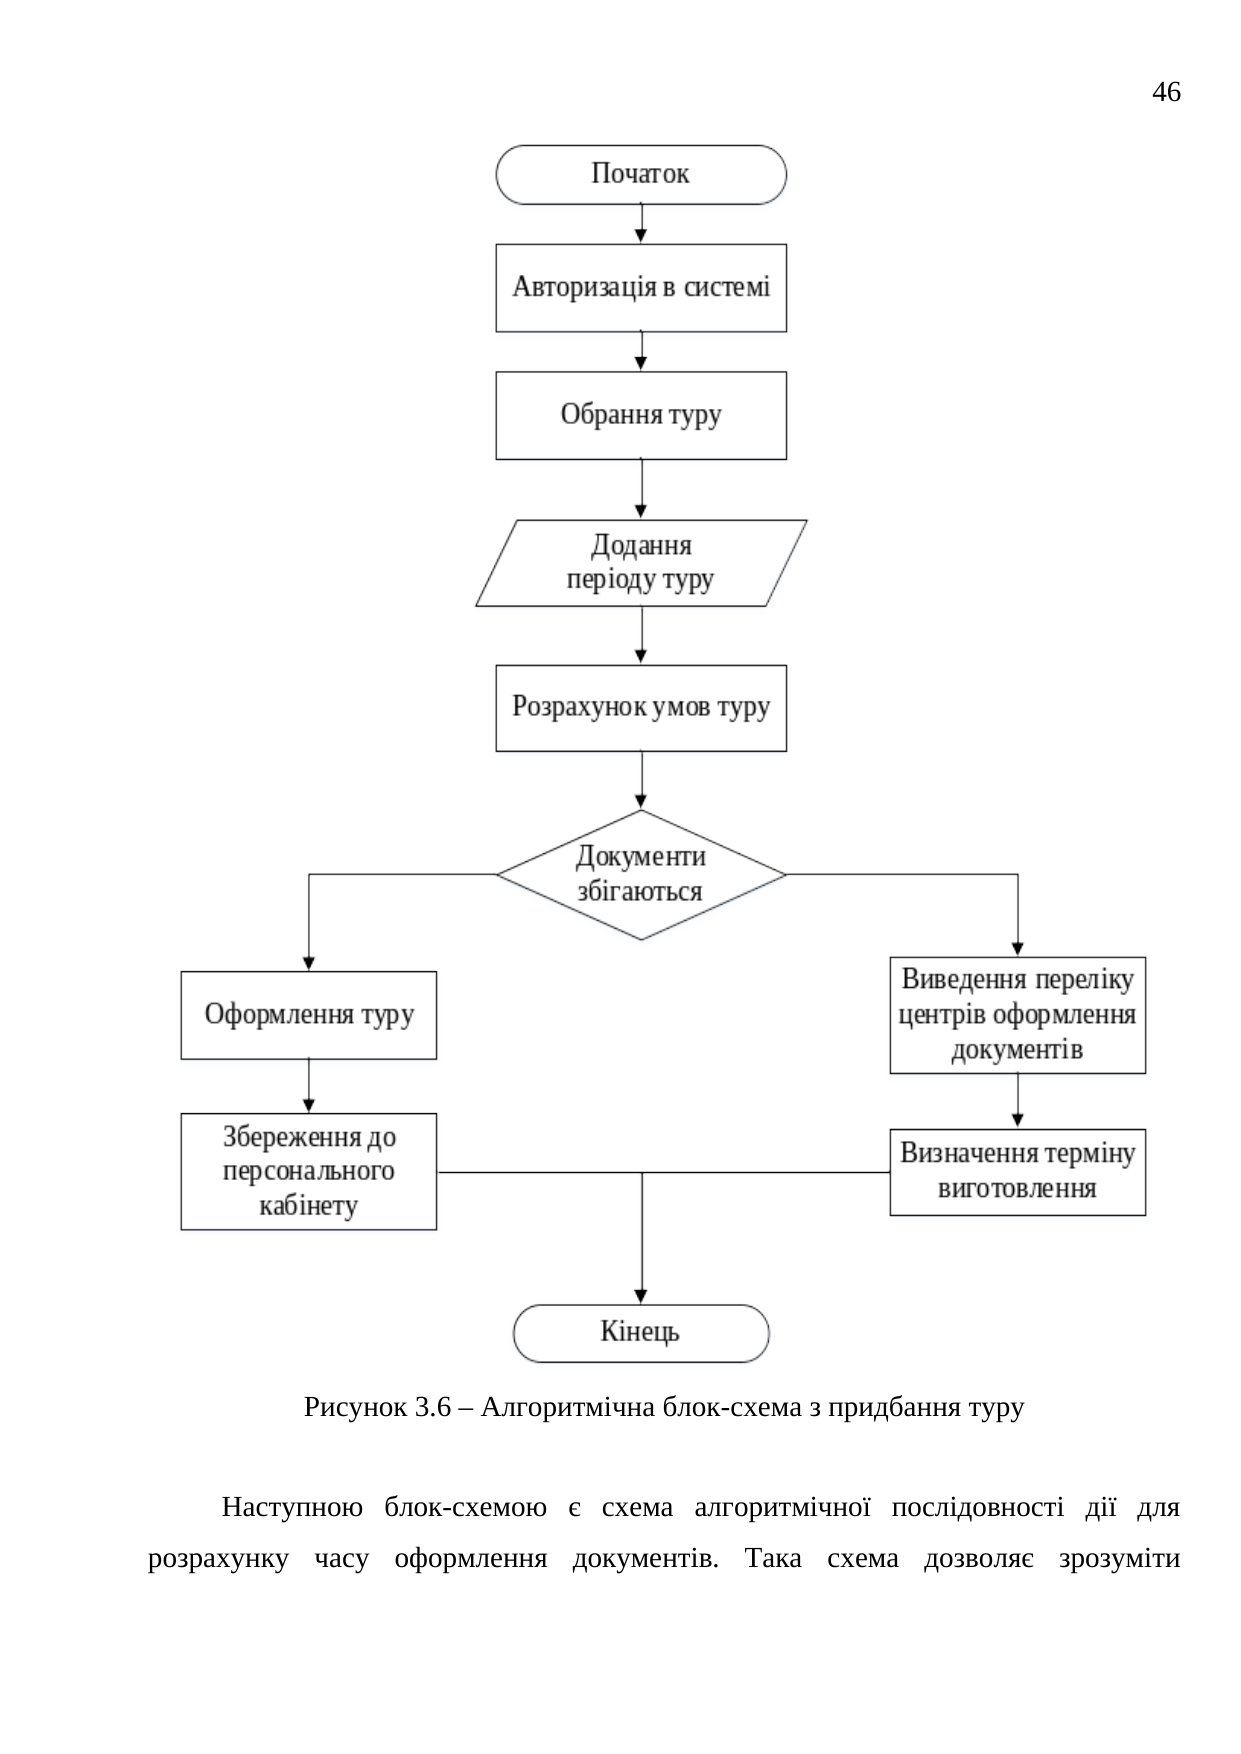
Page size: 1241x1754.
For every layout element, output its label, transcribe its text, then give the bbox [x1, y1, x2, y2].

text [148, 1489, 1181, 1573]
text Рисунок 3.6 – Алгоритмічна блок-схема з придбання туру [148, 1389, 1181, 1422]
